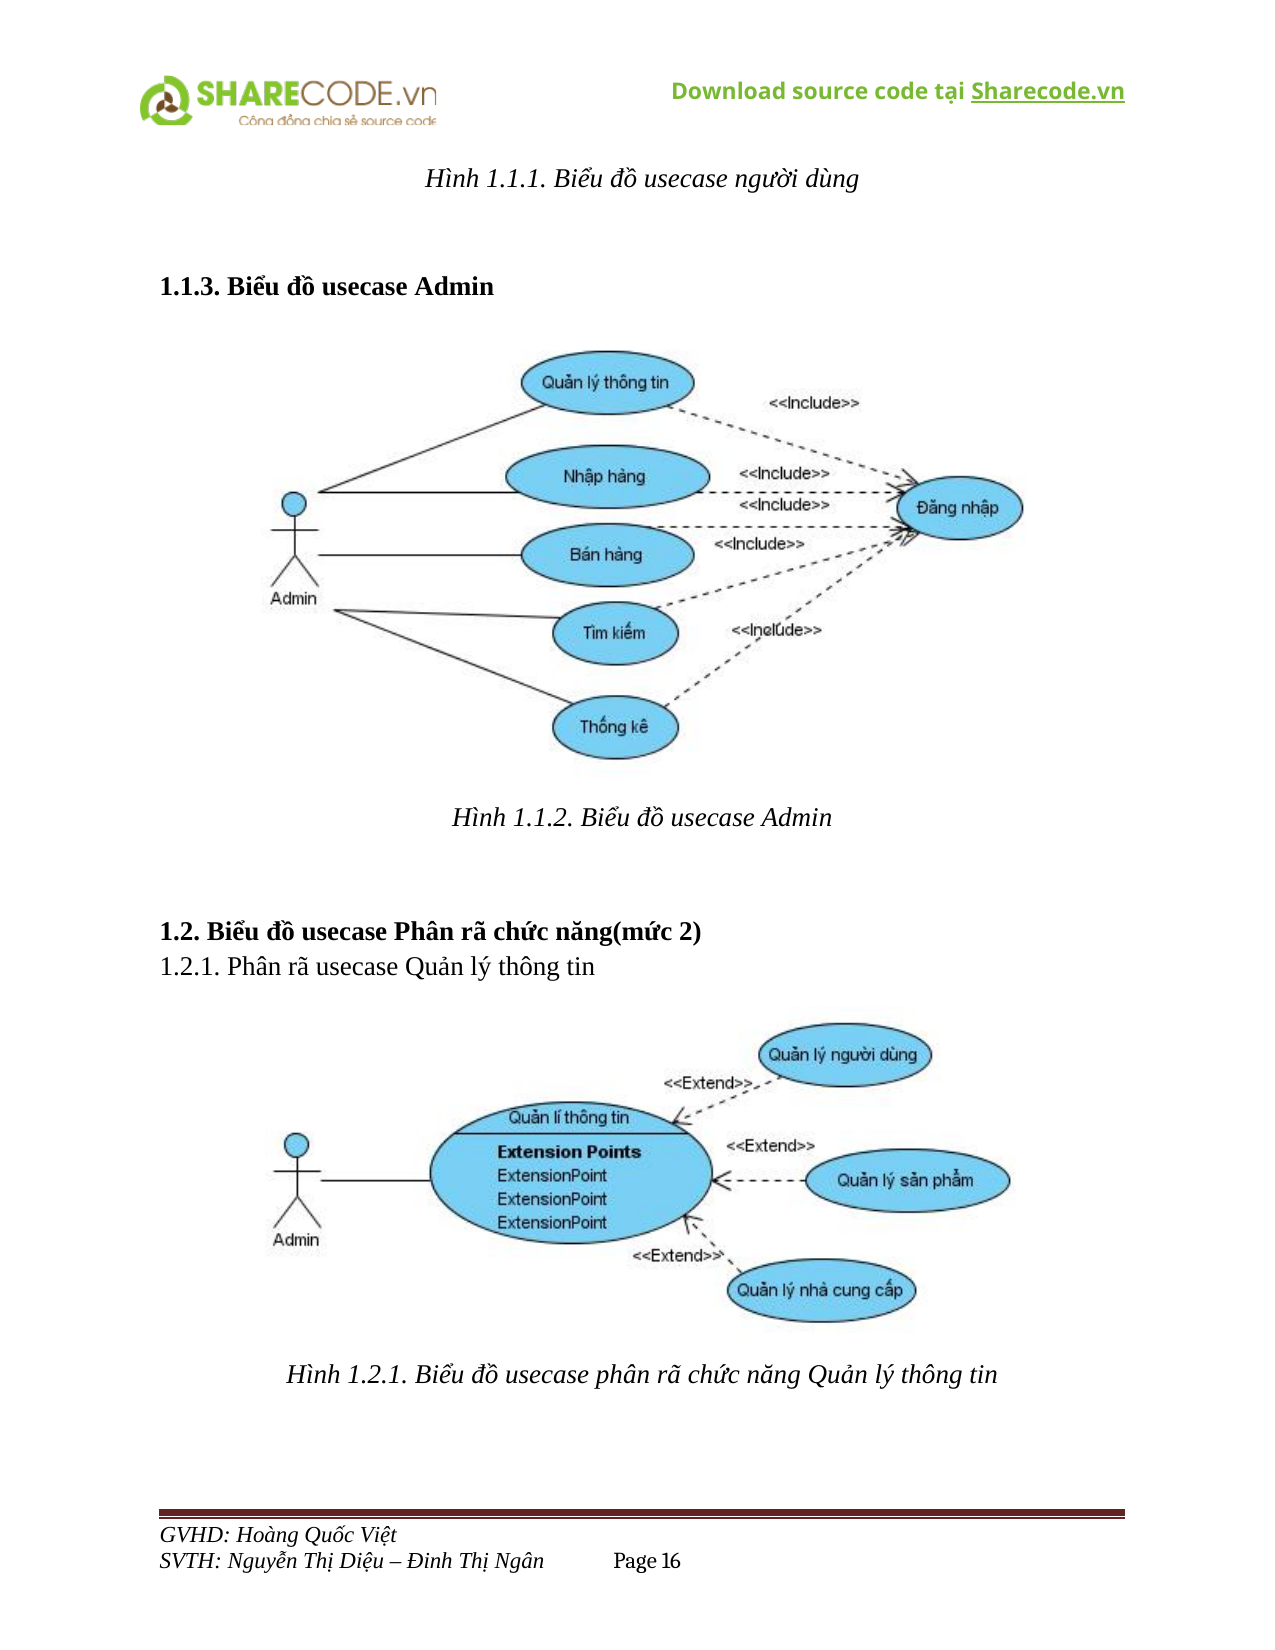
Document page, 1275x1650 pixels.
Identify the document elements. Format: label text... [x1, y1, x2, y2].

text Hình 1.2.1. Biểu đồ usecase phân rã chức năng Quản lý thông tin [159, 1358, 1125, 1389]
text 1.1.3. Biểu đồ usecase Admin [159, 270, 1125, 301]
text Hình 1.1.1. Biểu đồ usecase người dùng [159, 162, 1125, 193]
picture [139, 75, 437, 126]
picture [249, 326, 1036, 777]
picture [265, 1006, 1020, 1334]
text 1.2.1. Phân rã usecase Quản lý thông tin [159, 950, 1125, 981]
subtitle 1.2. Biểu đồ usecase Phân rã chức năng(mức 2) [159, 914, 1125, 946]
text Hình 1.1.2. Biểu đồ usecase Admin [159, 801, 1125, 833]
